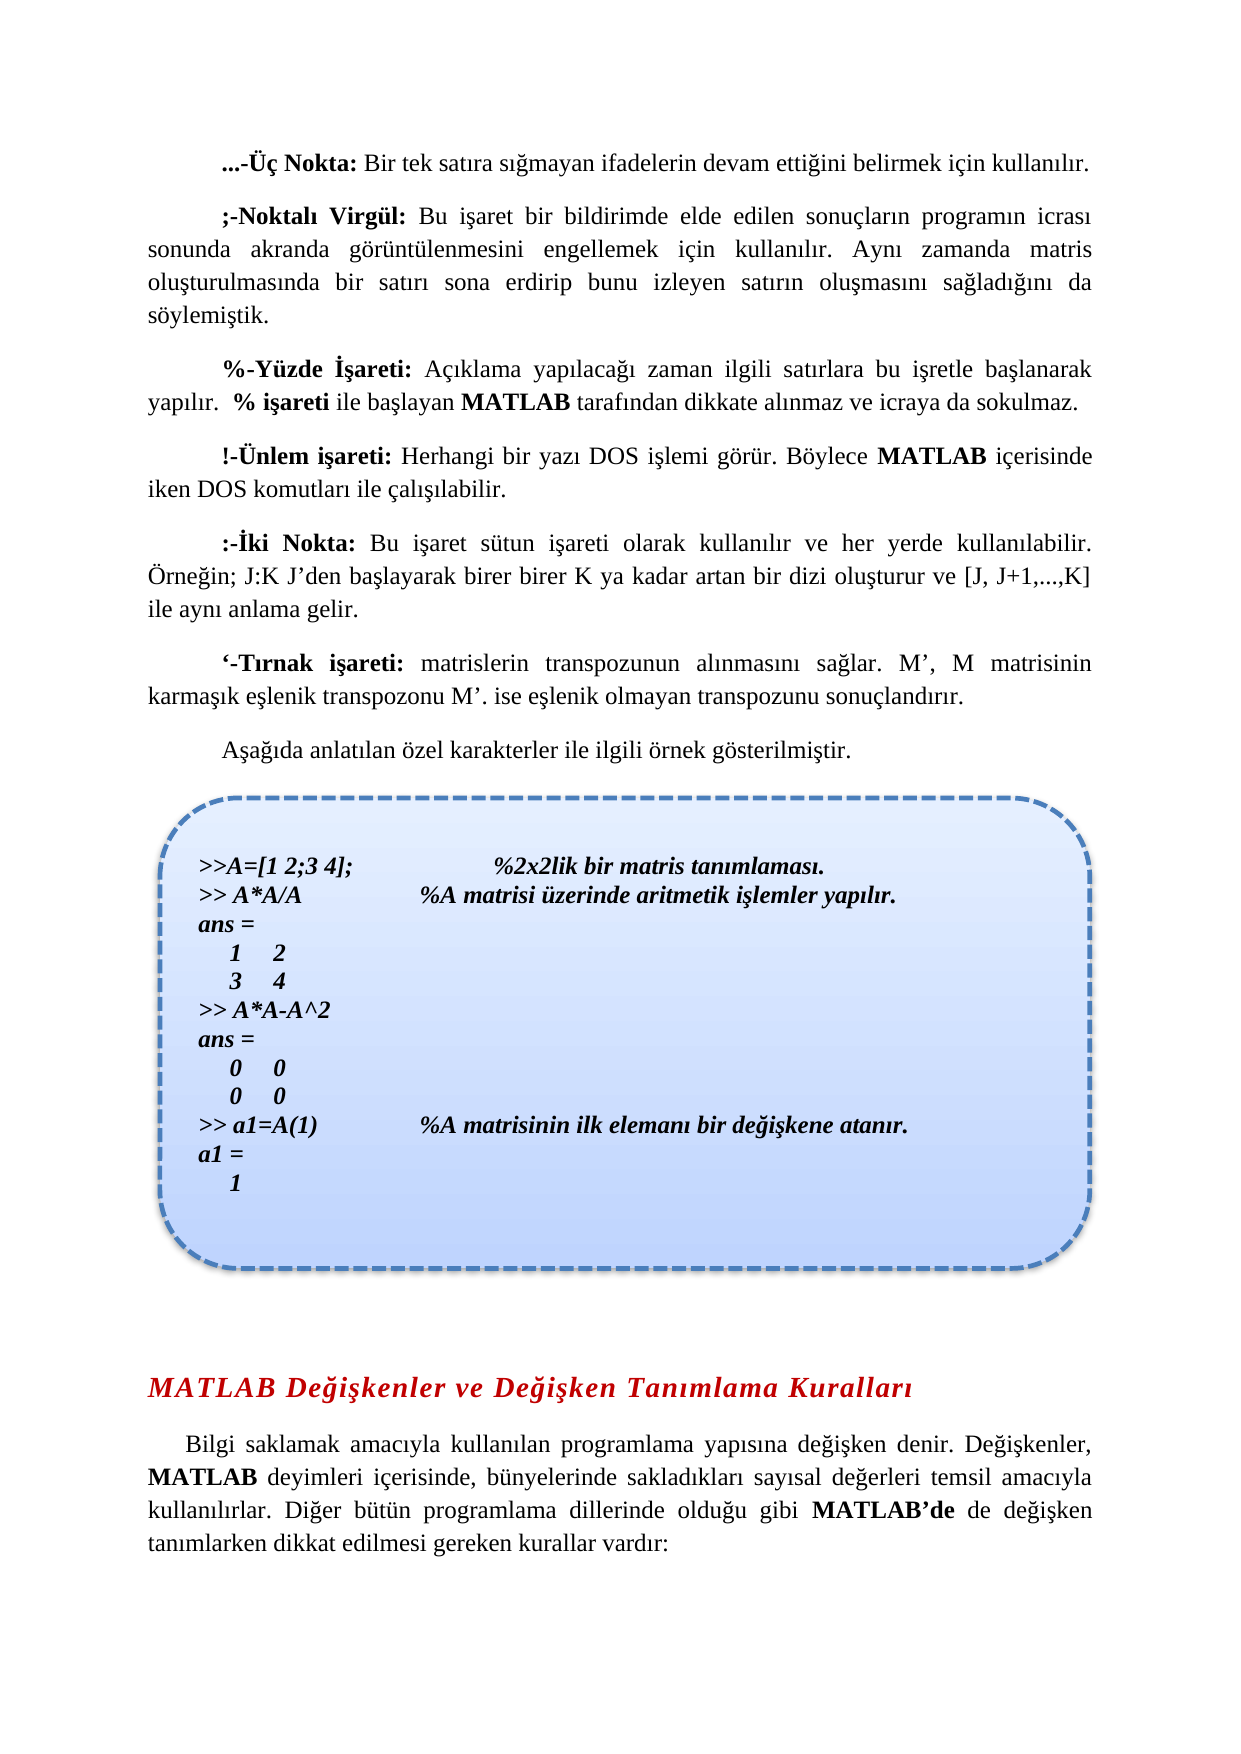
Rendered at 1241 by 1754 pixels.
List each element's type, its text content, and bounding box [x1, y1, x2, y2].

text !-Ünlem işareti: Herhangi bir yazı DOS işlemi görür. Böylece MATLAB içerisinde iken DOS komutları ile çalışılabilir. [148, 441, 1093, 503]
text Aşağıda anlatılan özel karakterler ile ilgili örnek gösterilmiştir. [148, 735, 1093, 764]
text ...-Üç Nokta: Bir tek satıra sığmayan ifadelerin devam ettiğini belirmek için kullanılır. [148, 148, 1093, 176]
subtitle MATLAB Değişkenler ve Değişken Tanımlama Kuralları [148, 1370, 1093, 1404]
text :-İki Nokta: Bu işaret sütun işareti olarak kullanılır ve her yerde kullanılabilir. Örneğin; J:K J’den başlayarak birer birer K ya kadar artan bir dizi oluşturur ve [J, J+1,...,K] ile aynı anlama gelir. [148, 528, 1093, 623]
text ‘-Tırnak işareti: matrislerin transpozunun alınmasını sağlar. M’, M matrisinin karmaşık eşlenik transpozonu M’. ise eşlenik olmayan transpozunu sonuçlandırır. [148, 648, 1093, 710]
text ;-Noktalı Virgül: Bu işaret bir bildirimde elde edilen sonuçların programın icrası sonunda akranda görüntülenmesini engellemek için kullanılır. Aynı zamanda matris oluşturulmasında bir satırı sona erdirip bunu izleyen satırın oluşmasını sağladığını da söylemiştik. [148, 201, 1093, 329]
text %-Yüzde İşareti: Açıklama yapılacağı zaman ilgili satırlara bu işretle başlanarak yapılır. % işareti ile başlayan MATLAB tarafından dikkate alınmaz ve icraya da sokulmaz. [148, 354, 1093, 416]
text Bilgi saklamak amacıyla kullanılan programlama yapısına değişken denir. Değişkenler, MATLAB deyimleri içerisinde, bünyelerinde sakladıkları sayısal değerleri temsil amacıyla kullanılırlar. Diğer bütün programlama dillerinde olduğu gibi MATLAB’de de değişken tanımlarken dikkat edilmesi gereken kurallar vardır: [148, 1429, 1093, 1557]
